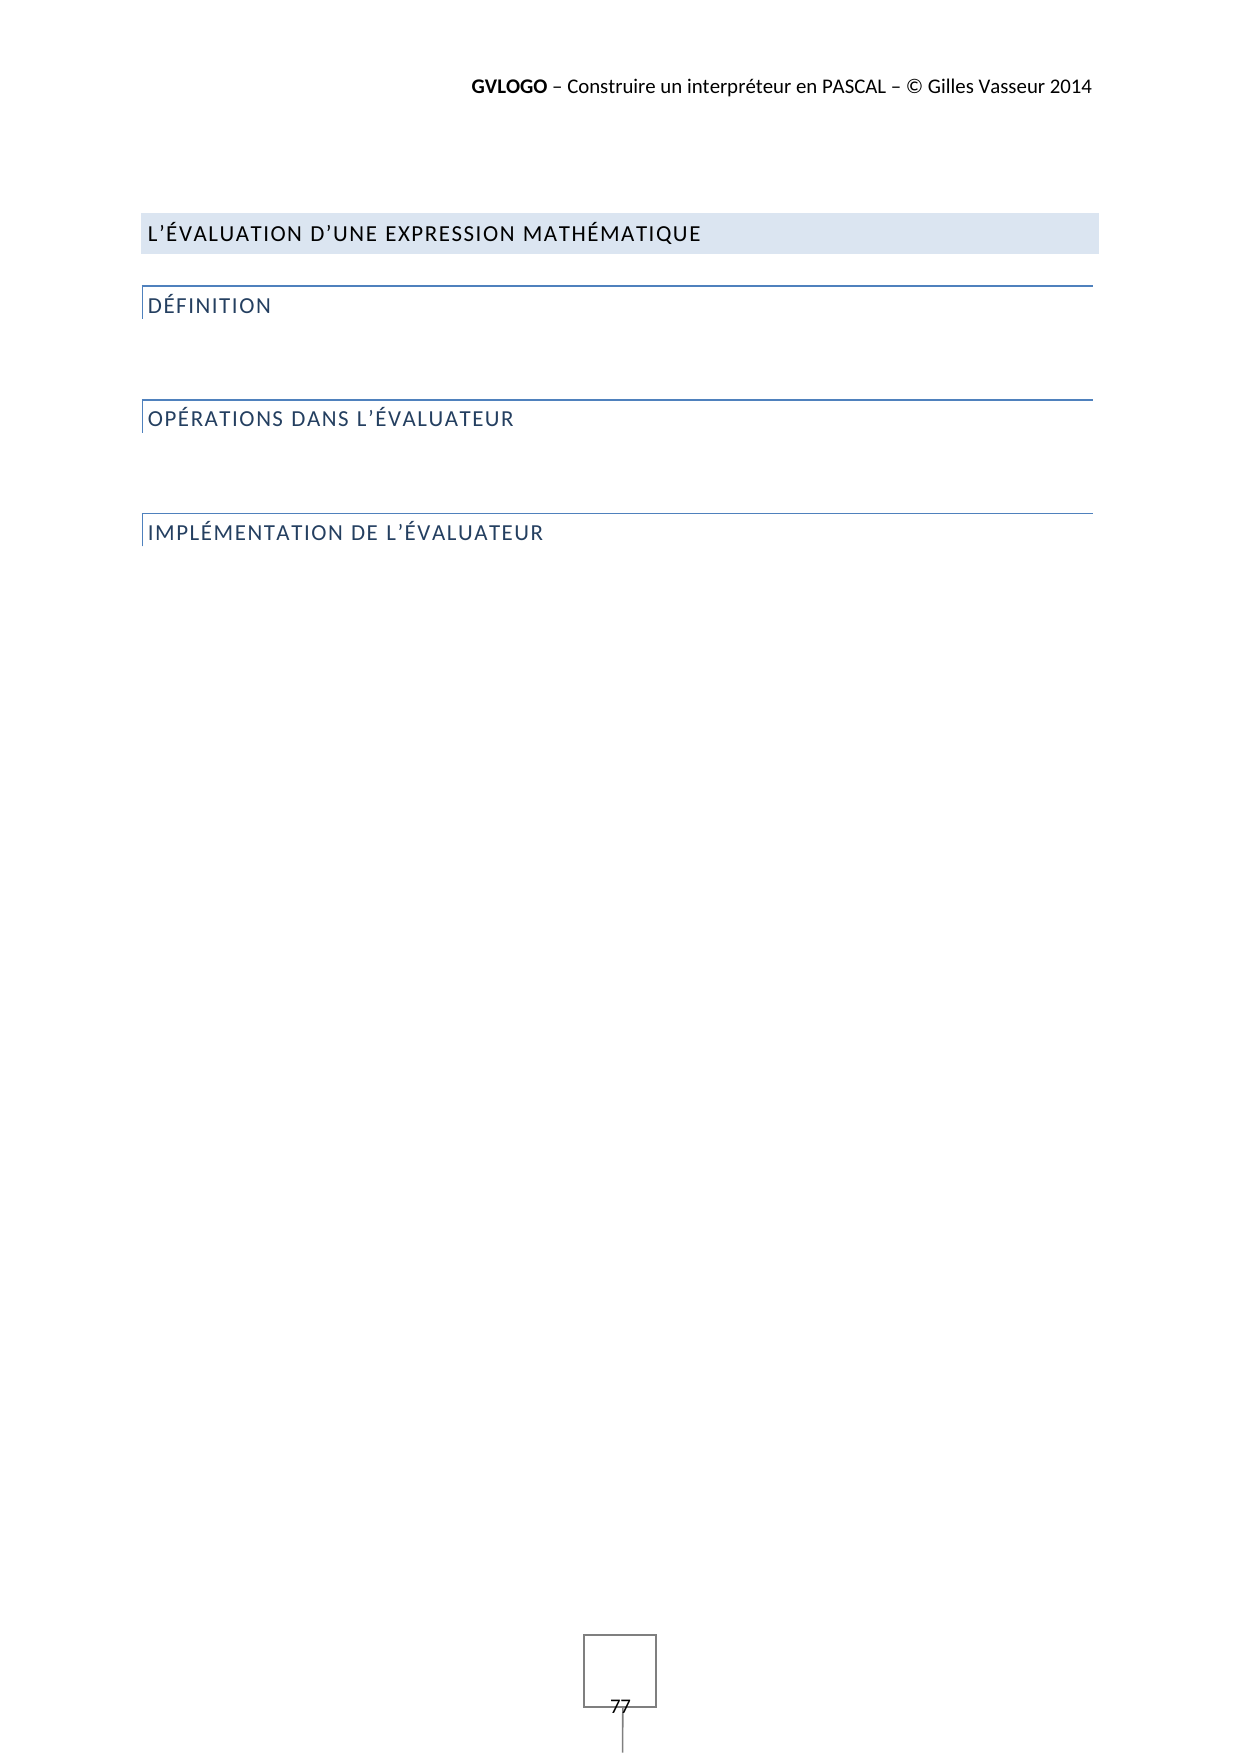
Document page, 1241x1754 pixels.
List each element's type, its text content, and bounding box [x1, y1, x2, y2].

subtitle L’évaluation d’une expression mathématique [148, 220, 1093, 247]
subtitle Opérations dans l’évaluateur [143, 401, 1093, 433]
subtitle Définition [143, 287, 1093, 319]
subtitle Implémentation de l’évaluateur [143, 514, 1093, 546]
